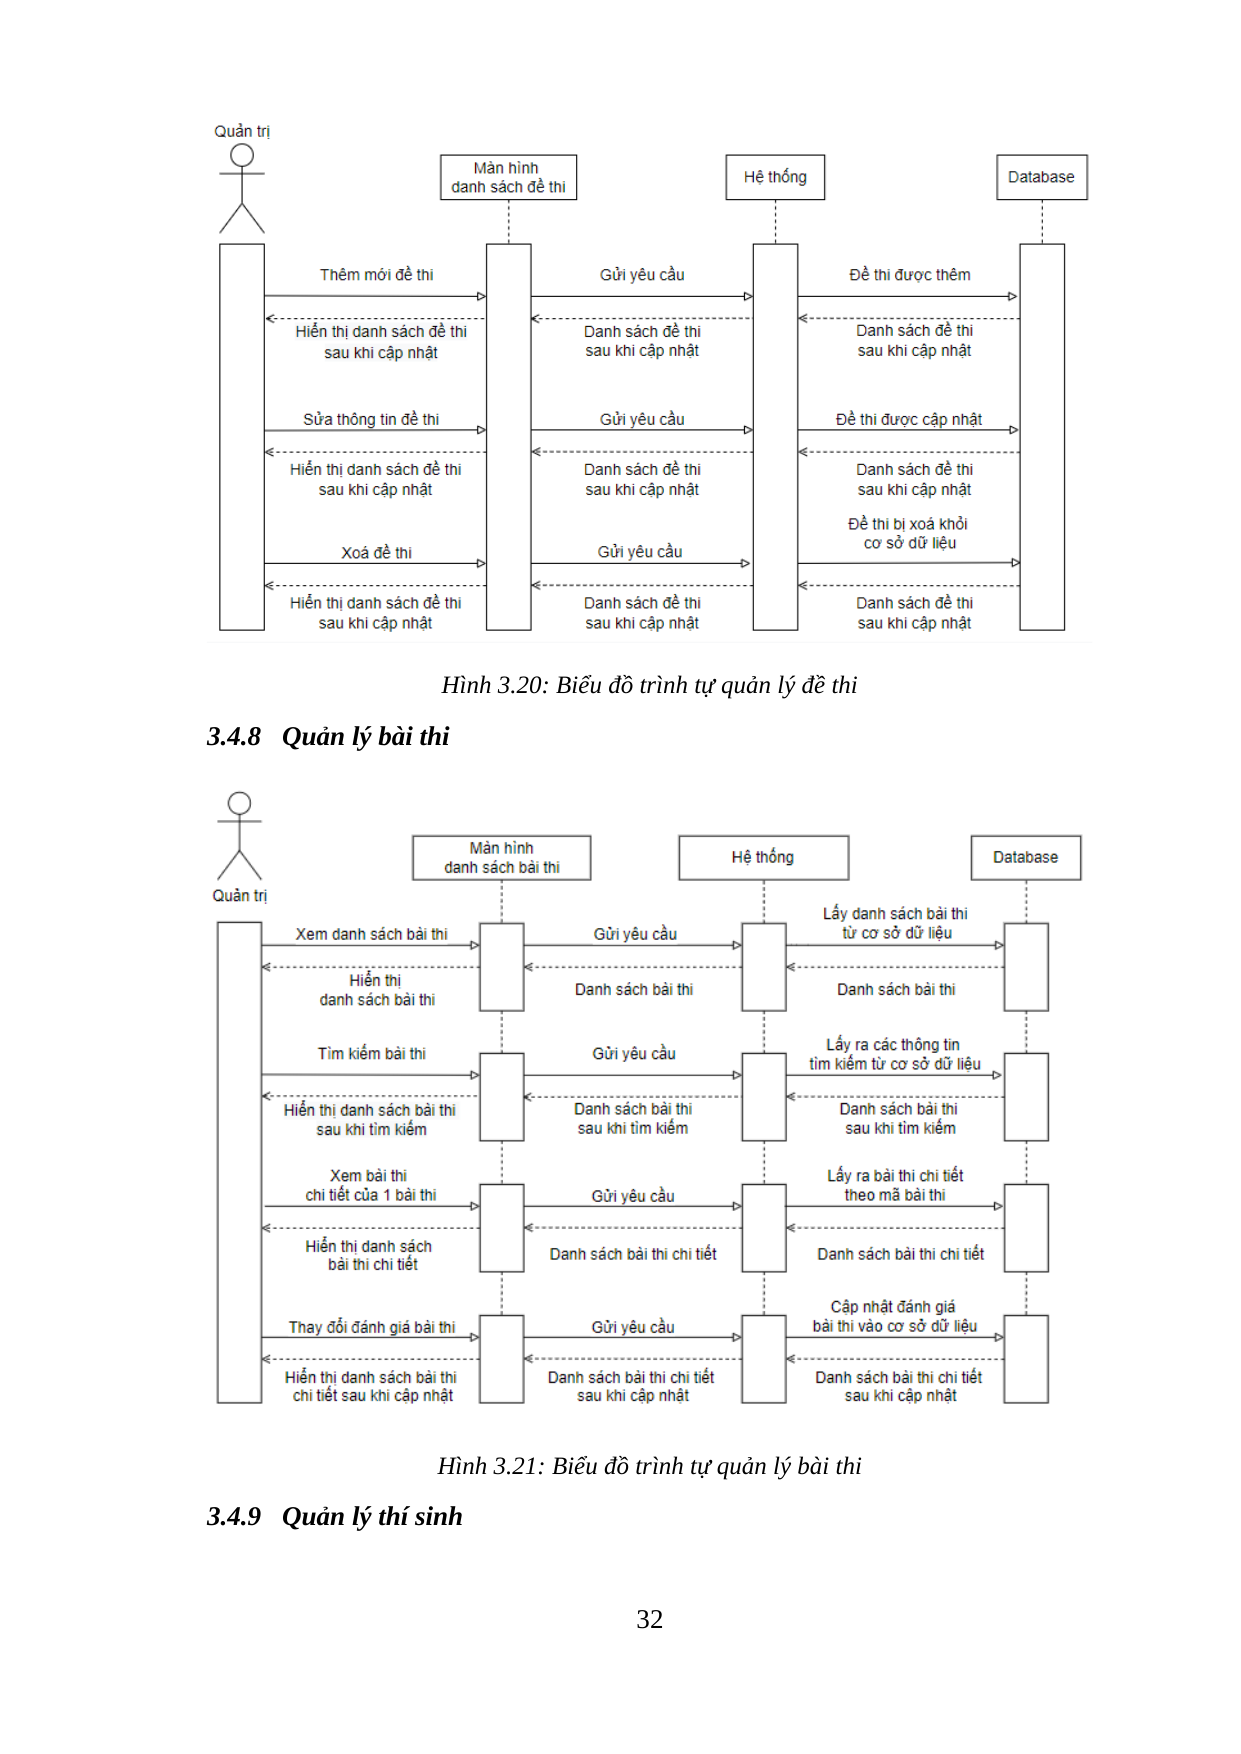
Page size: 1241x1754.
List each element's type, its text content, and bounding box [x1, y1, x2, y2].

text Hình 3.21: Biểu đồ trình tự quản lý bài thi [207, 1451, 1092, 1479]
text Hình 3.20: Biểu đồ trình tự quản lý đề thi [207, 670, 1092, 699]
list Quản lý bài thi [207, 720, 1092, 751]
list Quản lý thí sinh [207, 1500, 1092, 1532]
picture [206, 119, 1093, 643]
picture [206, 787, 1093, 1423]
